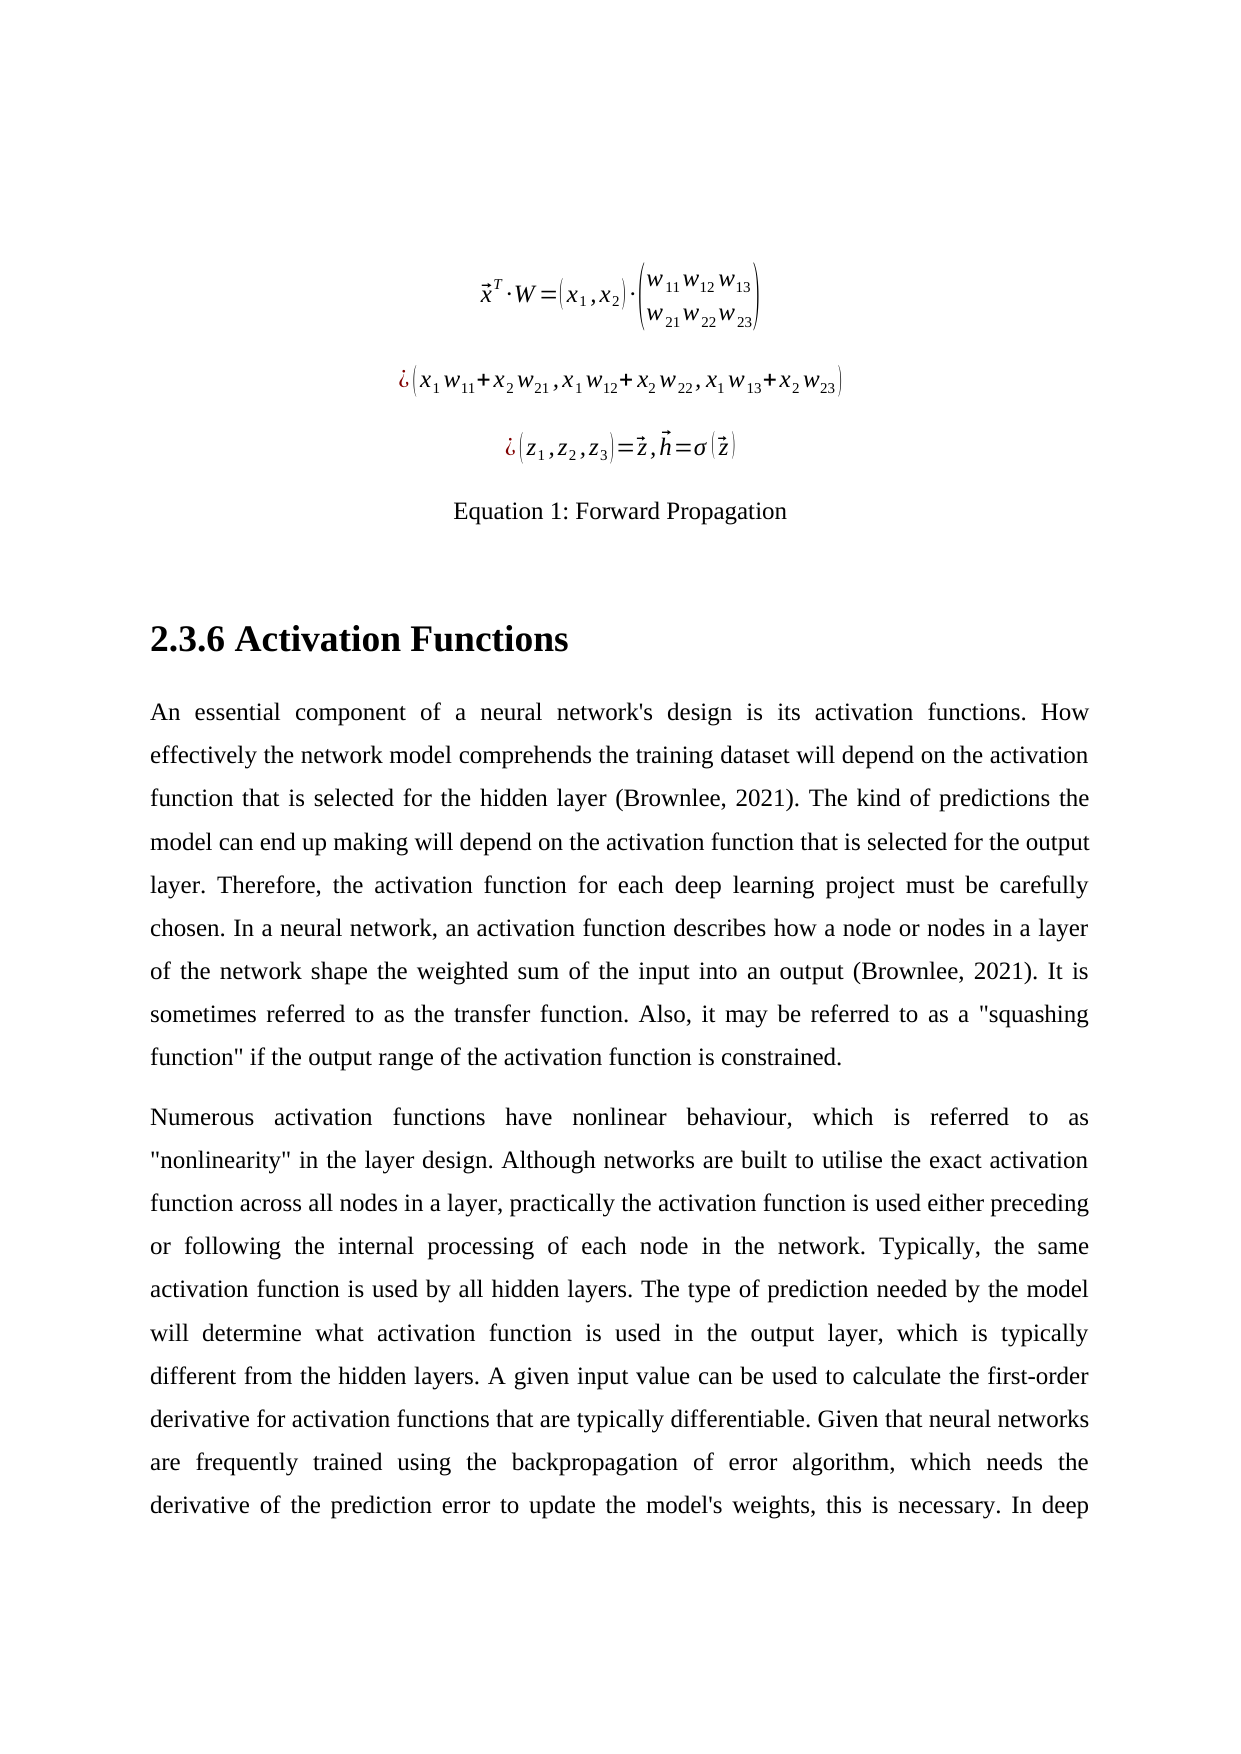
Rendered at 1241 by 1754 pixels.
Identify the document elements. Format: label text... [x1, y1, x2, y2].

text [150, 1102, 1090, 1519]
text 2.3.6 Activation Functions [150, 616, 1090, 659]
text An essential component of a neural network's design is its activation functions. How effectively the network model comprehends the training dataset will depend on the activation function that is selected for the hidden layer (Brownlee, 2021). The kind of predictions the model can end up making will depend on the activation function that is selected for the output layer. Therefore, the activation function for each deep learning project must be carefully chosen. In a neural network, an activation function describes how a node or nodes in a layer of the network shape the weighted sum of the input into an output (Brownlee, 2021). It is sometimes referred to as the transfer function. Also, it may be referred to as a "squashing function" if the output range of the activation function is constrained. [150, 697, 1090, 1071]
text Equation 1: Forward Propagation [150, 496, 1090, 525]
